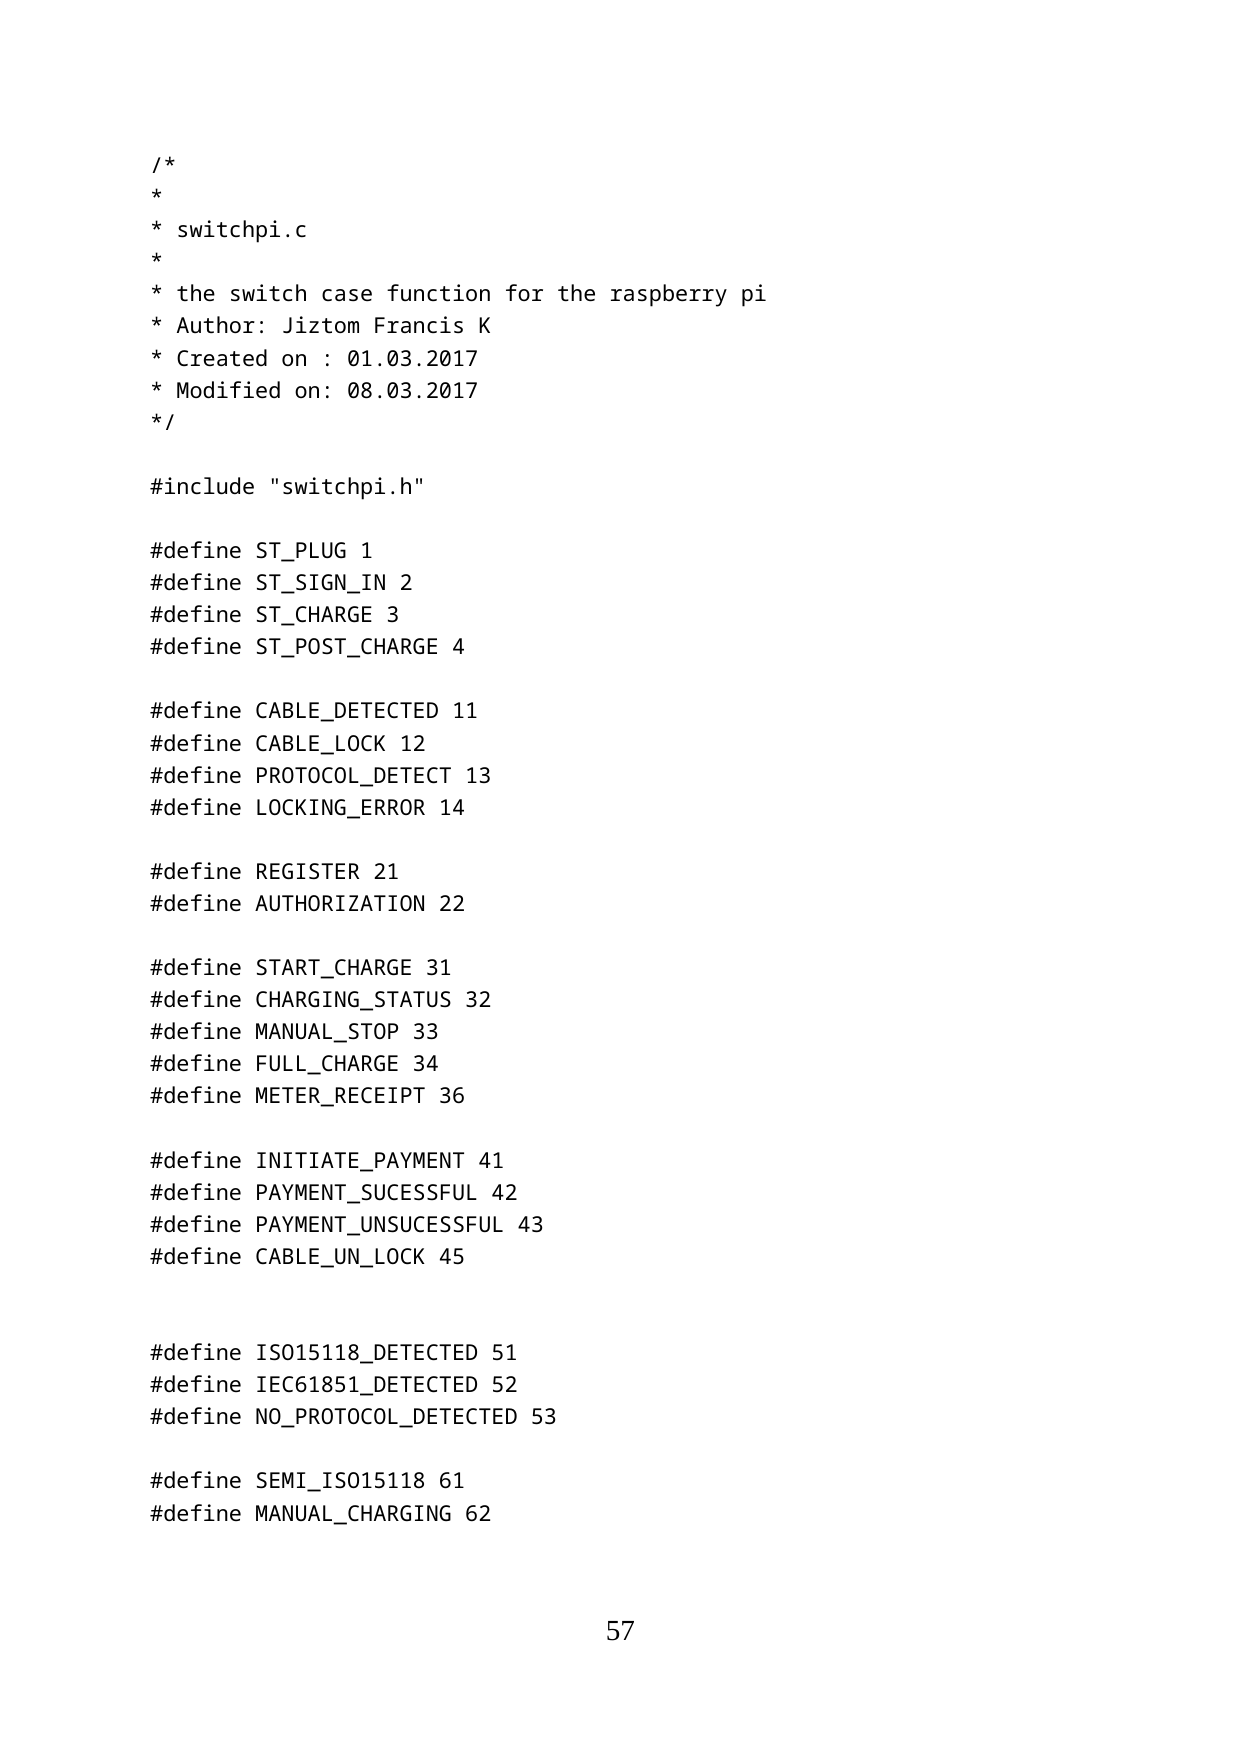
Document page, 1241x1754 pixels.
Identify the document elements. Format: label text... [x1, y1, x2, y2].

text * Author: Jiztom Francis K [150, 310, 1090, 340]
text #define ISO15118_DETECTED 51 [150, 1337, 1090, 1367]
text #include "switchpi.h" [150, 471, 1090, 501]
text #define AUTHORIZATION 22 [150, 888, 1090, 918]
text * [150, 182, 1090, 212]
text #define METER_RECEIPT 36 [150, 1080, 1090, 1110]
text * the switch case function for the raspberry pi [150, 278, 1090, 308]
text #define NO_PROTOCOL_DETECTED 53 [150, 1401, 1090, 1431]
text #define ST_CHARGE 3 [150, 599, 1090, 629]
text #define ST_PLUG 1 [150, 535, 1090, 565]
text * switchpi.c [150, 214, 1090, 244]
text * [150, 246, 1090, 276]
text #define LOCKING_ERROR 14 [150, 792, 1090, 821]
text #define ST_SIGN_IN 2 [150, 567, 1090, 597]
text #define PAYMENT_SUCESSFUL 42 [150, 1177, 1090, 1206]
text #define CHARGING_STATUS 32 [150, 984, 1090, 1014]
text #define PAYMENT_UNSUCESSFUL 43 [150, 1209, 1090, 1238]
text /* [150, 150, 1090, 180]
text #define MANUAL_CHARGING 62 [150, 1497, 1090, 1527]
text #define START_CHARGE 31 [150, 952, 1090, 982]
text * Modified on: 08.03.2017 [150, 374, 1090, 404]
text #define PROTOCOL_DETECT 13 [150, 759, 1090, 789]
text #define INITIATE_PAYMENT 41 [150, 1144, 1090, 1174]
text #define CABLE_DETECTED 11 [150, 695, 1090, 725]
text * Created on : 01.03.2017 [150, 342, 1090, 372]
text */ [150, 407, 1090, 436]
text #define ST_POST_CHARGE 4 [150, 631, 1090, 661]
text #define SEMI_ISO15118 61 [150, 1465, 1090, 1495]
text #define CABLE_LOCK 12 [150, 727, 1090, 757]
text #define CABLE_UN_LOCK 45 [150, 1241, 1090, 1271]
text #define REGISTER 21 [150, 856, 1090, 886]
text #define MANUAL_STOP 33 [150, 1016, 1090, 1046]
text #define FULL_CHARGE 34 [150, 1048, 1090, 1078]
text #define IEC61851_DETECTED 52 [150, 1369, 1090, 1399]
